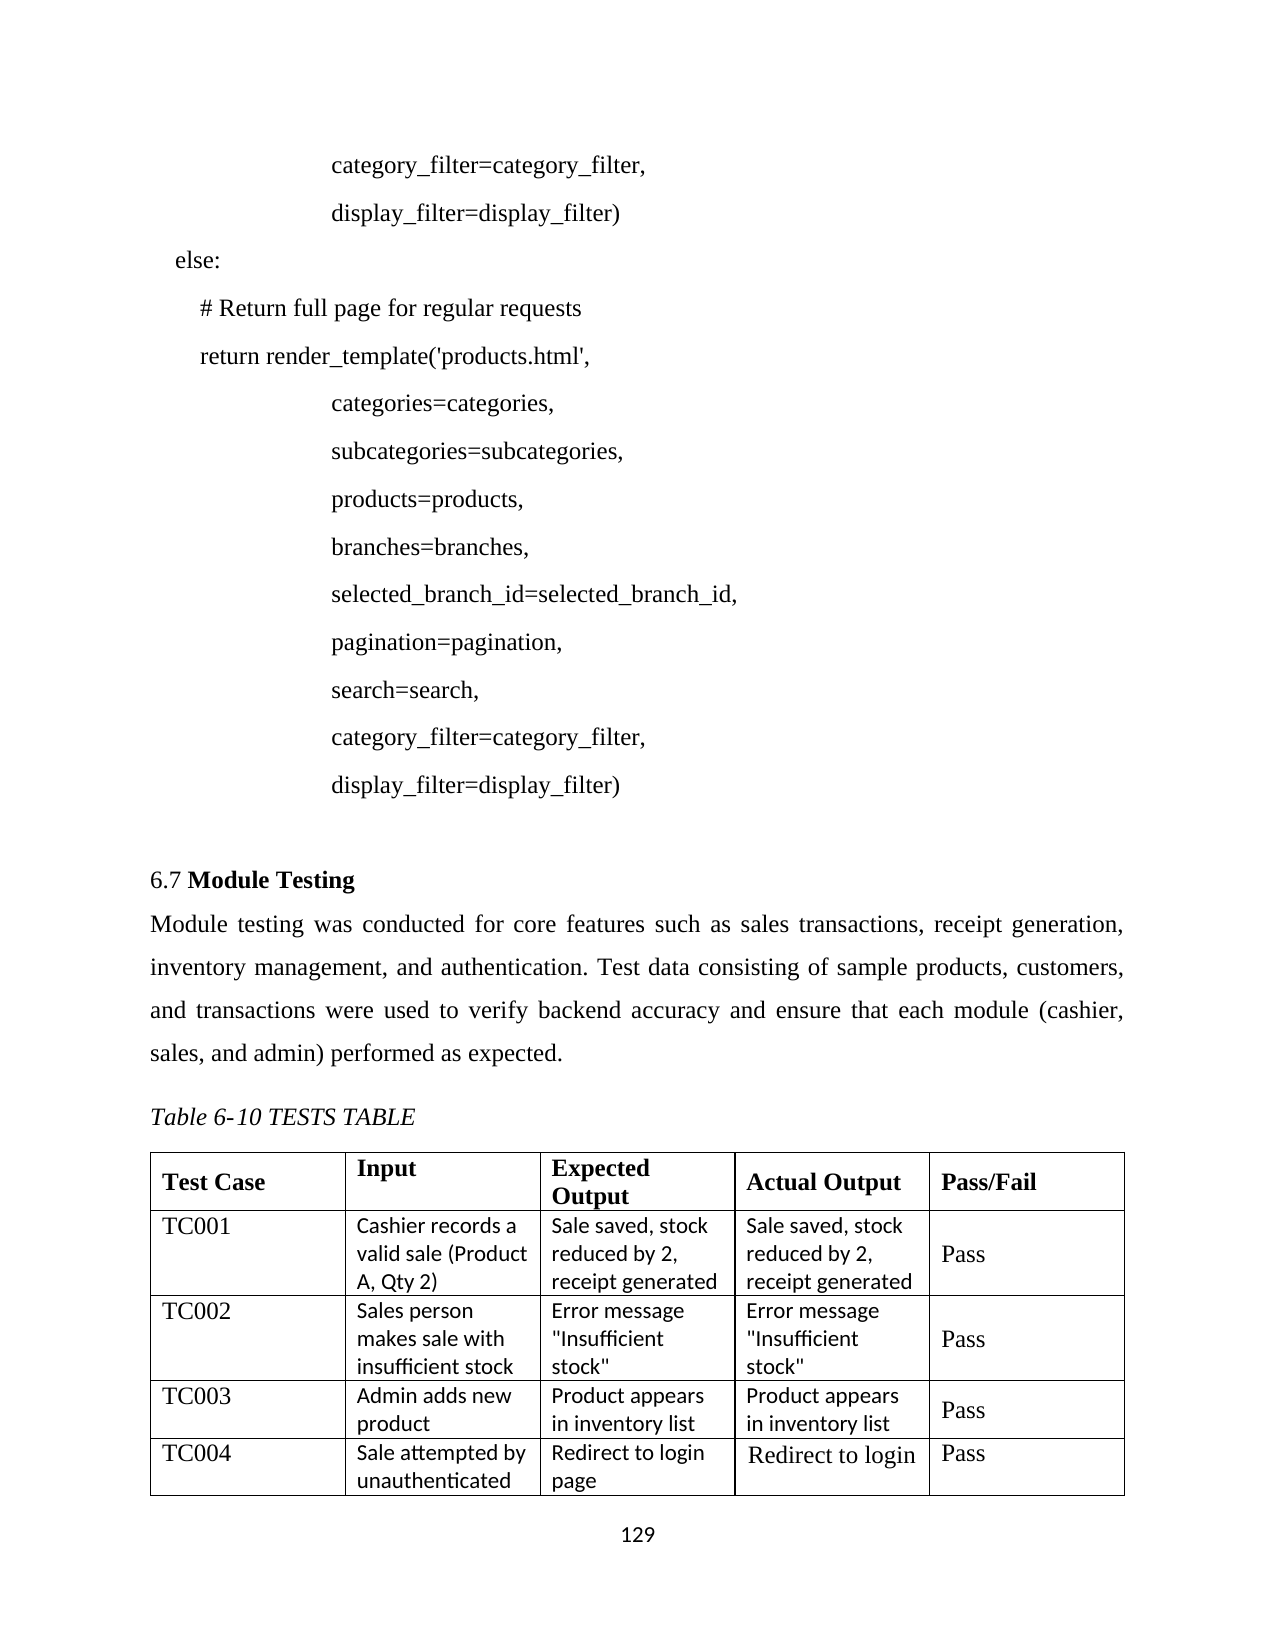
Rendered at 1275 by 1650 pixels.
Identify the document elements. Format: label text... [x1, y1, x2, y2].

text category_filter=category_filter, [150, 150, 1125, 179]
table_cell Sales person makes sale with insufficient stock [346, 1296, 540, 1380]
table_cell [346, 1439, 540, 1494]
table_cell Sale saved, stock reduced by 2, receipt generated [736, 1211, 929, 1295]
table_cell Product appears in inventory list [736, 1381, 929, 1437]
text search=search, [150, 675, 1125, 703]
table_cell Sale saved, stock reduced by 2, receipt generated [541, 1211, 734, 1295]
text Module testing was conducted for core features such as sales transactions, receipt generation, inventory management, and authentication. Test data consisting of sample products, customers, and transactions were used to verify backend accuracy and ensure that each module (cashier, sales, and admin) performed as expected. [150, 909, 1125, 1067]
text display_filter=display_filter) [150, 770, 1125, 799]
table_cell Pass [930, 1211, 1124, 1295]
text display_filter=display_filter) [150, 198, 1125, 226]
text products=products, [150, 484, 1125, 513]
table_cell Pass [930, 1296, 1124, 1380]
table_cell TC004 [151, 1439, 345, 1494]
table_cell Error message "Insufficient stock" [541, 1296, 734, 1380]
subtitle Module Testing [150, 866, 1125, 894]
table_cell Admin adds new product [346, 1381, 540, 1437]
table_cell [736, 1439, 929, 1494]
table_cell Error message "Insufficient stock" [736, 1296, 929, 1380]
table_header Input [346, 1153, 540, 1210]
table_cell Pass [930, 1381, 1124, 1437]
text return render_template('products.html', [150, 341, 1125, 369]
text pagination=pagination, [150, 627, 1125, 656]
text selected_branch_id=selected_branch_id, [150, 579, 1125, 608]
table_cell Cashier records a valid sale (Product A, Qty 2) [346, 1211, 540, 1295]
table_cell TC002 [151, 1296, 345, 1380]
table_header Pass/Fail [930, 1153, 1124, 1210]
table_cell TC003 [151, 1381, 345, 1437]
text subcategories=subcategories, [150, 436, 1125, 465]
text else: [150, 245, 1125, 274]
table_cell Product appears in inventory list [541, 1381, 734, 1437]
table_cell Pass [930, 1439, 1124, 1494]
text # Return full page for regular requests [150, 293, 1125, 322]
table_header Actual Output [736, 1153, 929, 1210]
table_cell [541, 1439, 734, 1494]
table_header Test Case [151, 1153, 345, 1210]
table_cell TC001 [151, 1211, 345, 1295]
text category_filter=category_filter, [150, 722, 1125, 751]
table_header Expected Output [541, 1153, 734, 1210]
text branches=branches, [150, 532, 1125, 560]
text categories=categories, [150, 388, 1125, 417]
